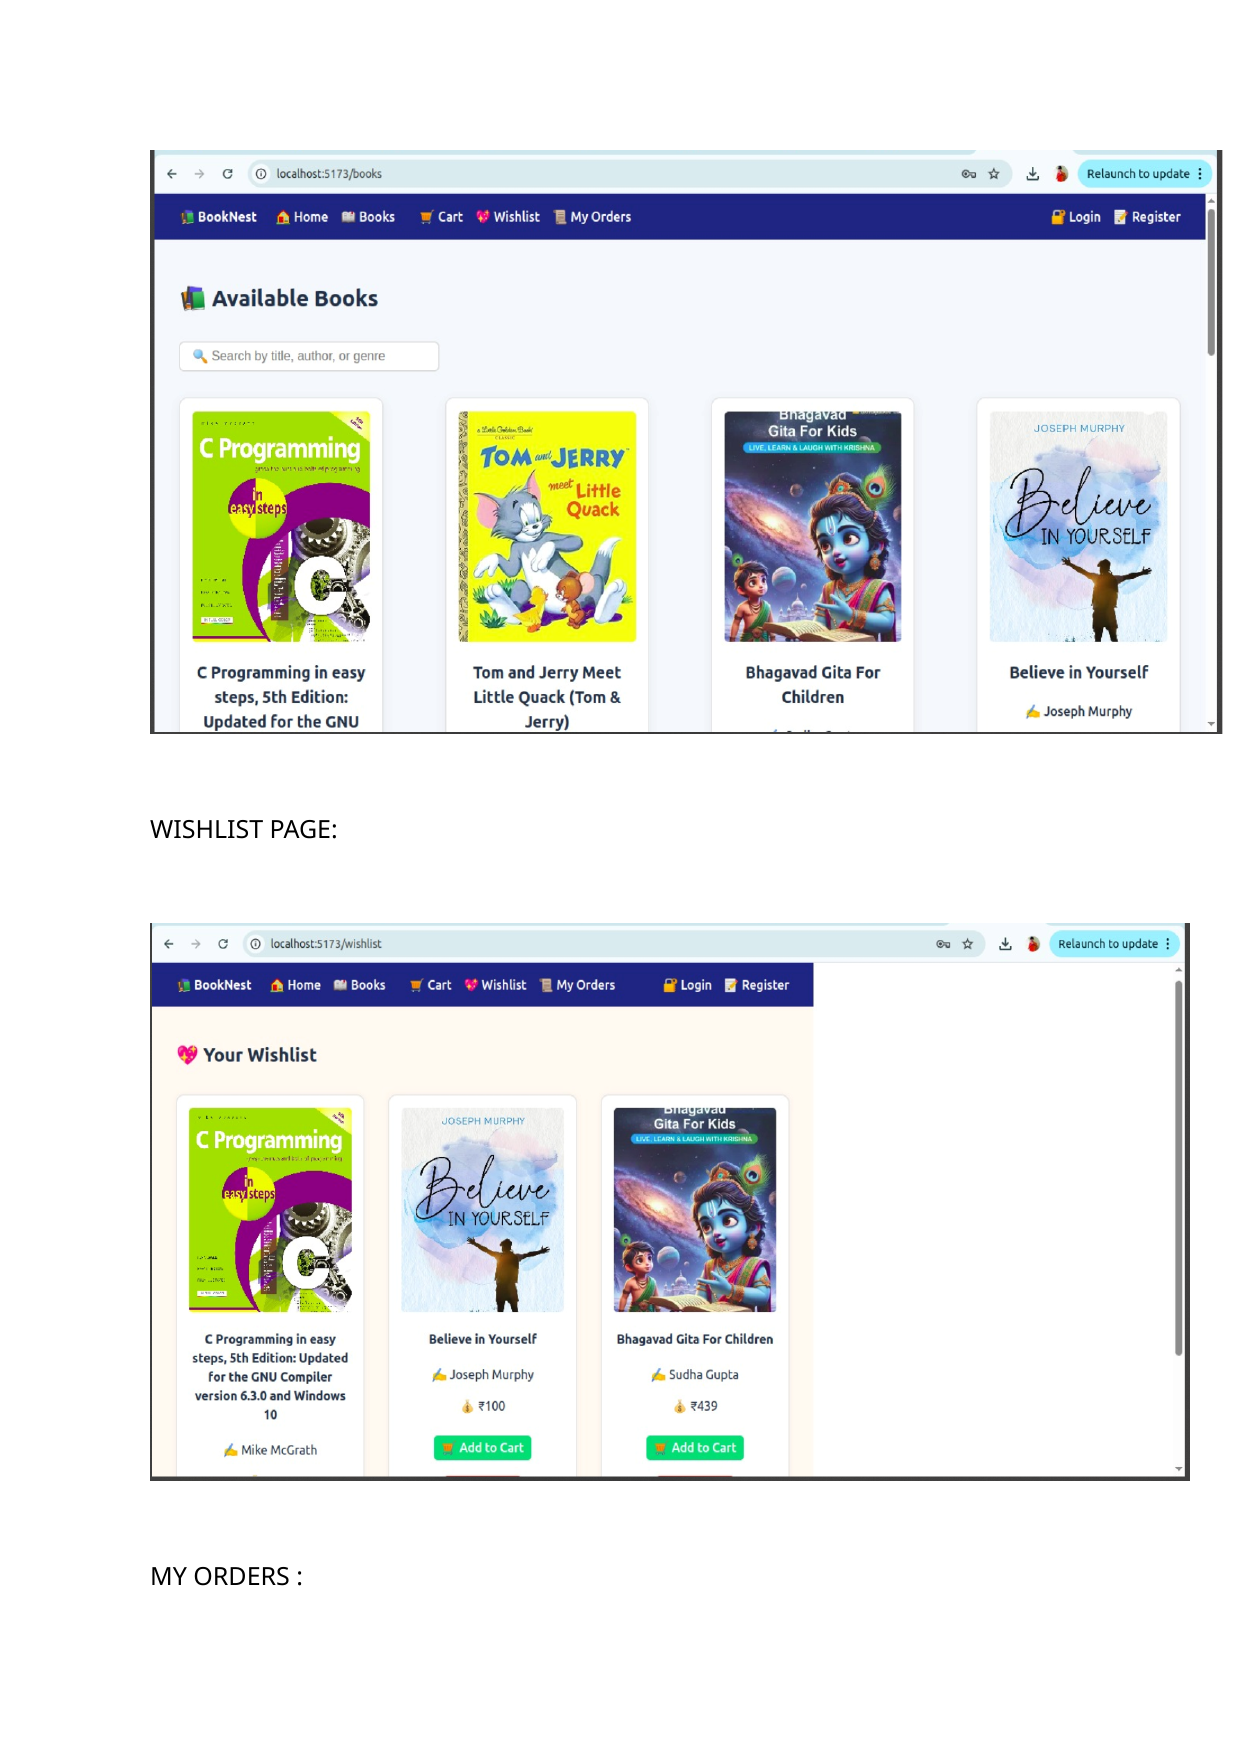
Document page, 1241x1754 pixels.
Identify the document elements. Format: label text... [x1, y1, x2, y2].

text MY ORDERS : [150, 1558, 1090, 1592]
picture [150, 150, 1223, 734]
picture [150, 923, 1190, 1481]
text WISHLIST PAGE: [150, 811, 1090, 845]
